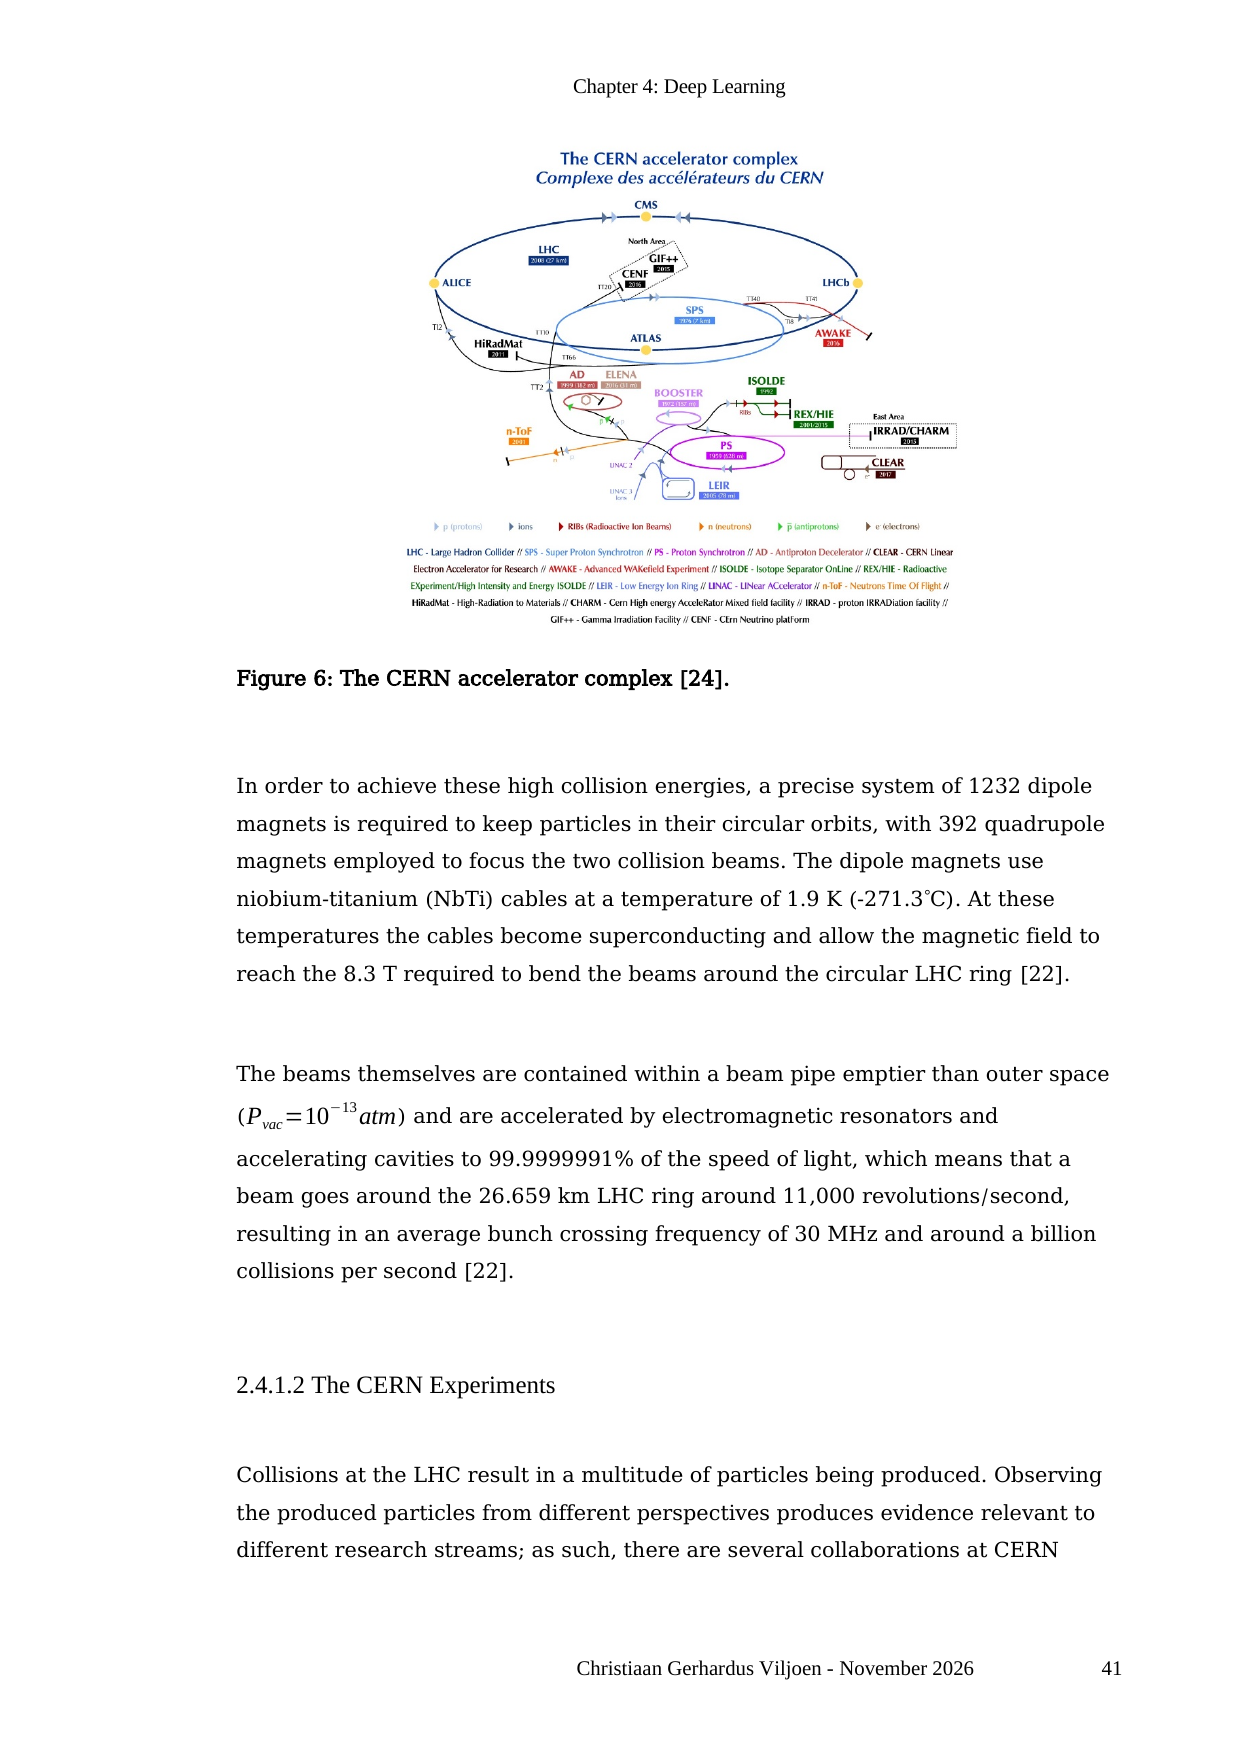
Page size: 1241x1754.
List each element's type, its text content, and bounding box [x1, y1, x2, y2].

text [236, 1462, 1122, 1562]
subtitle The CERN Experiments [236, 1371, 1122, 1399]
text In order to achieve these high collision energies, a precise system of 1232 dipole magnets is required to keep particles in their circular orbits, with 392 quadrupole magnets employed to focus the two collision beams. The dipole magnets use niobium-titanium (NbTi) cables at a temperature of 1.9 K (-271.3C). At these temperatures the cables become superconducting and allow the magnetic field to reach the 8.3 T required to bend the beams around the circular LHC ring . [236, 773, 1122, 986]
text The beams themselves are contained within a beam pipe emptier than outer space () and are accelerated by electromagnetic resonators and accelerating cavities to 99.9999991% of the speed of light, which means that a beam goes around the 26.659 km LHC ring around 11,000 revolutions/second, resulting in an average bunch crossing frequency of 30 MHz and around a billion collisions per second . [236, 1061, 1122, 1283]
picture [395, 135, 963, 640]
text Figure 8: The CERN accelerator complex . [236, 665, 1122, 690]
